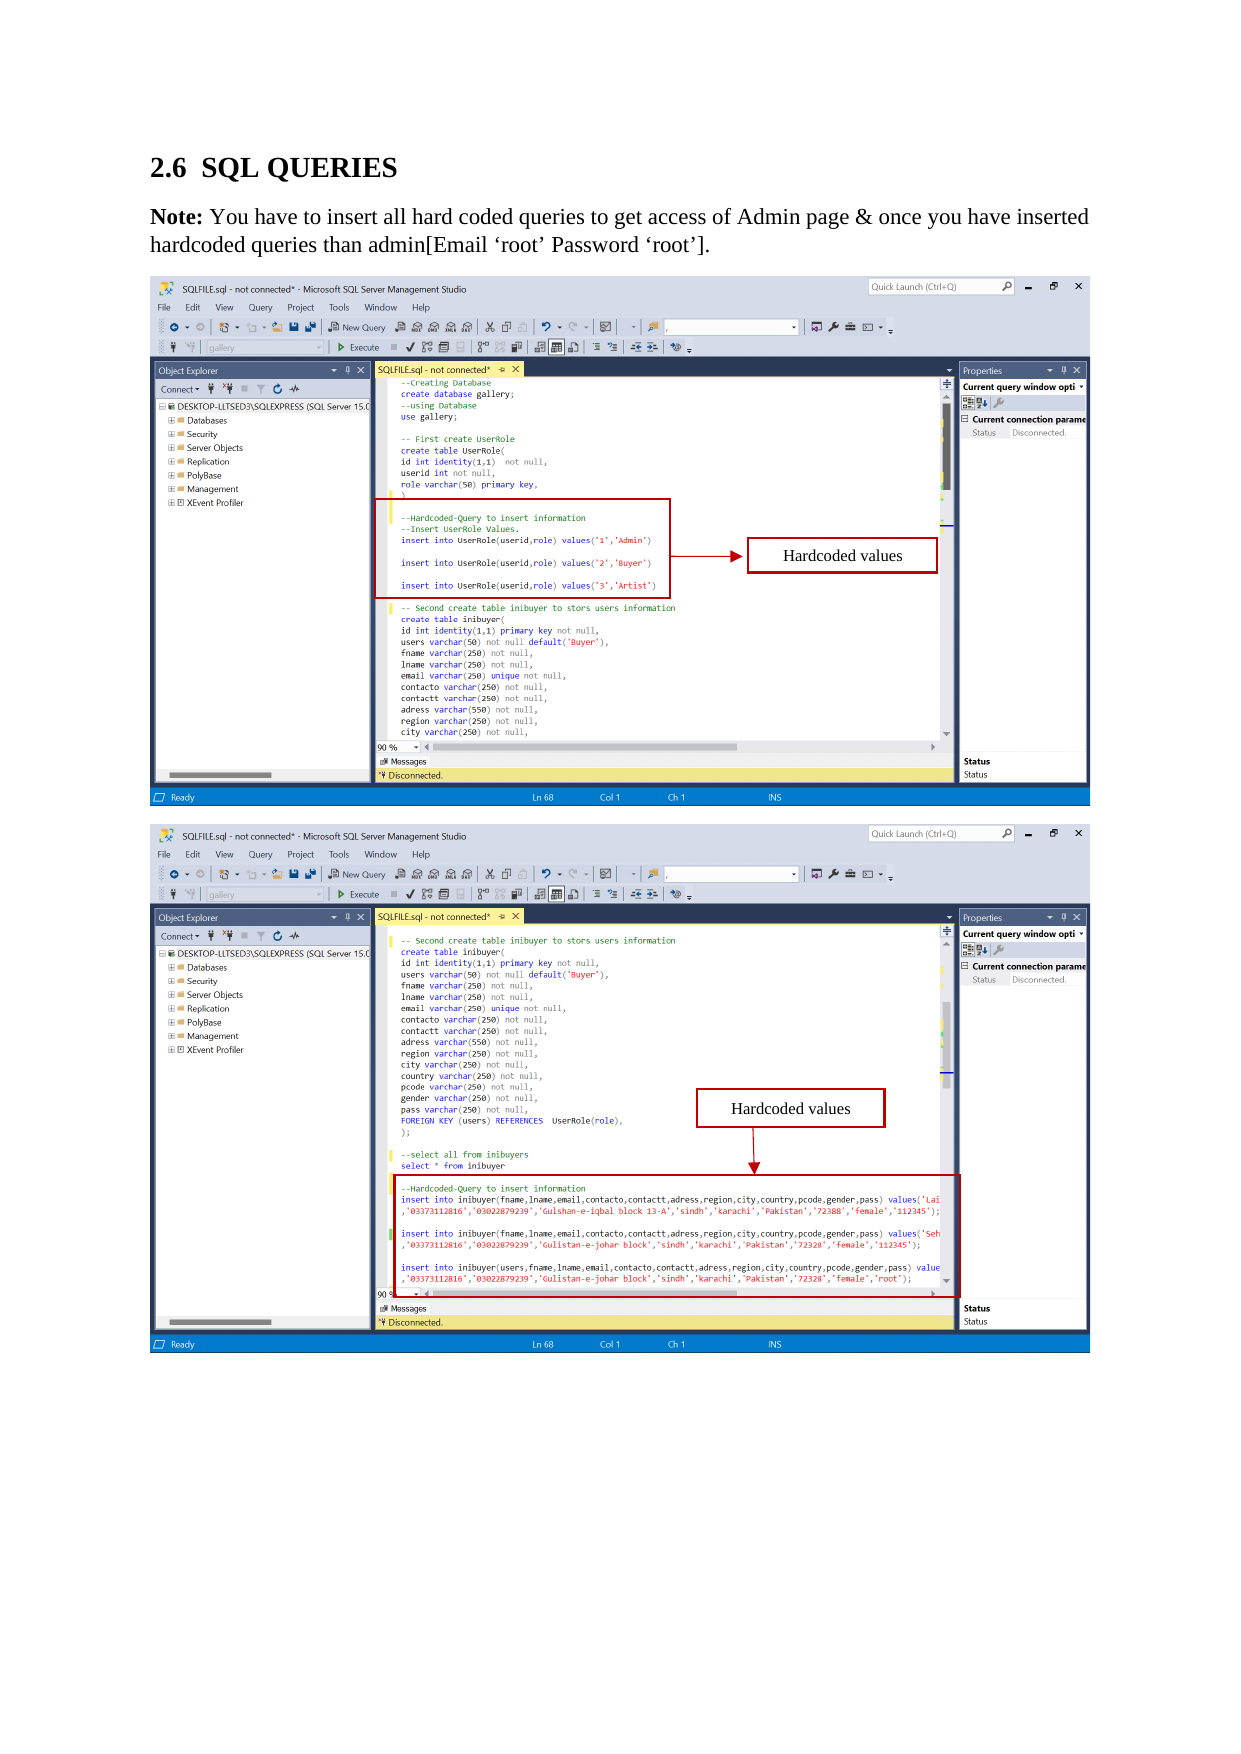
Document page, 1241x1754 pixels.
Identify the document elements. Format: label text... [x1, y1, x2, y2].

text Note: You have to insert all hard coded queries to get access of Admin page & once you have inserted hardcoded queries than admin[Email ‘root’ Password ‘root’]. [150, 203, 1090, 258]
picture [150, 276, 1091, 806]
text 2.6 SQL QUERIES [150, 150, 1090, 183]
picture [150, 824, 1091, 1353]
